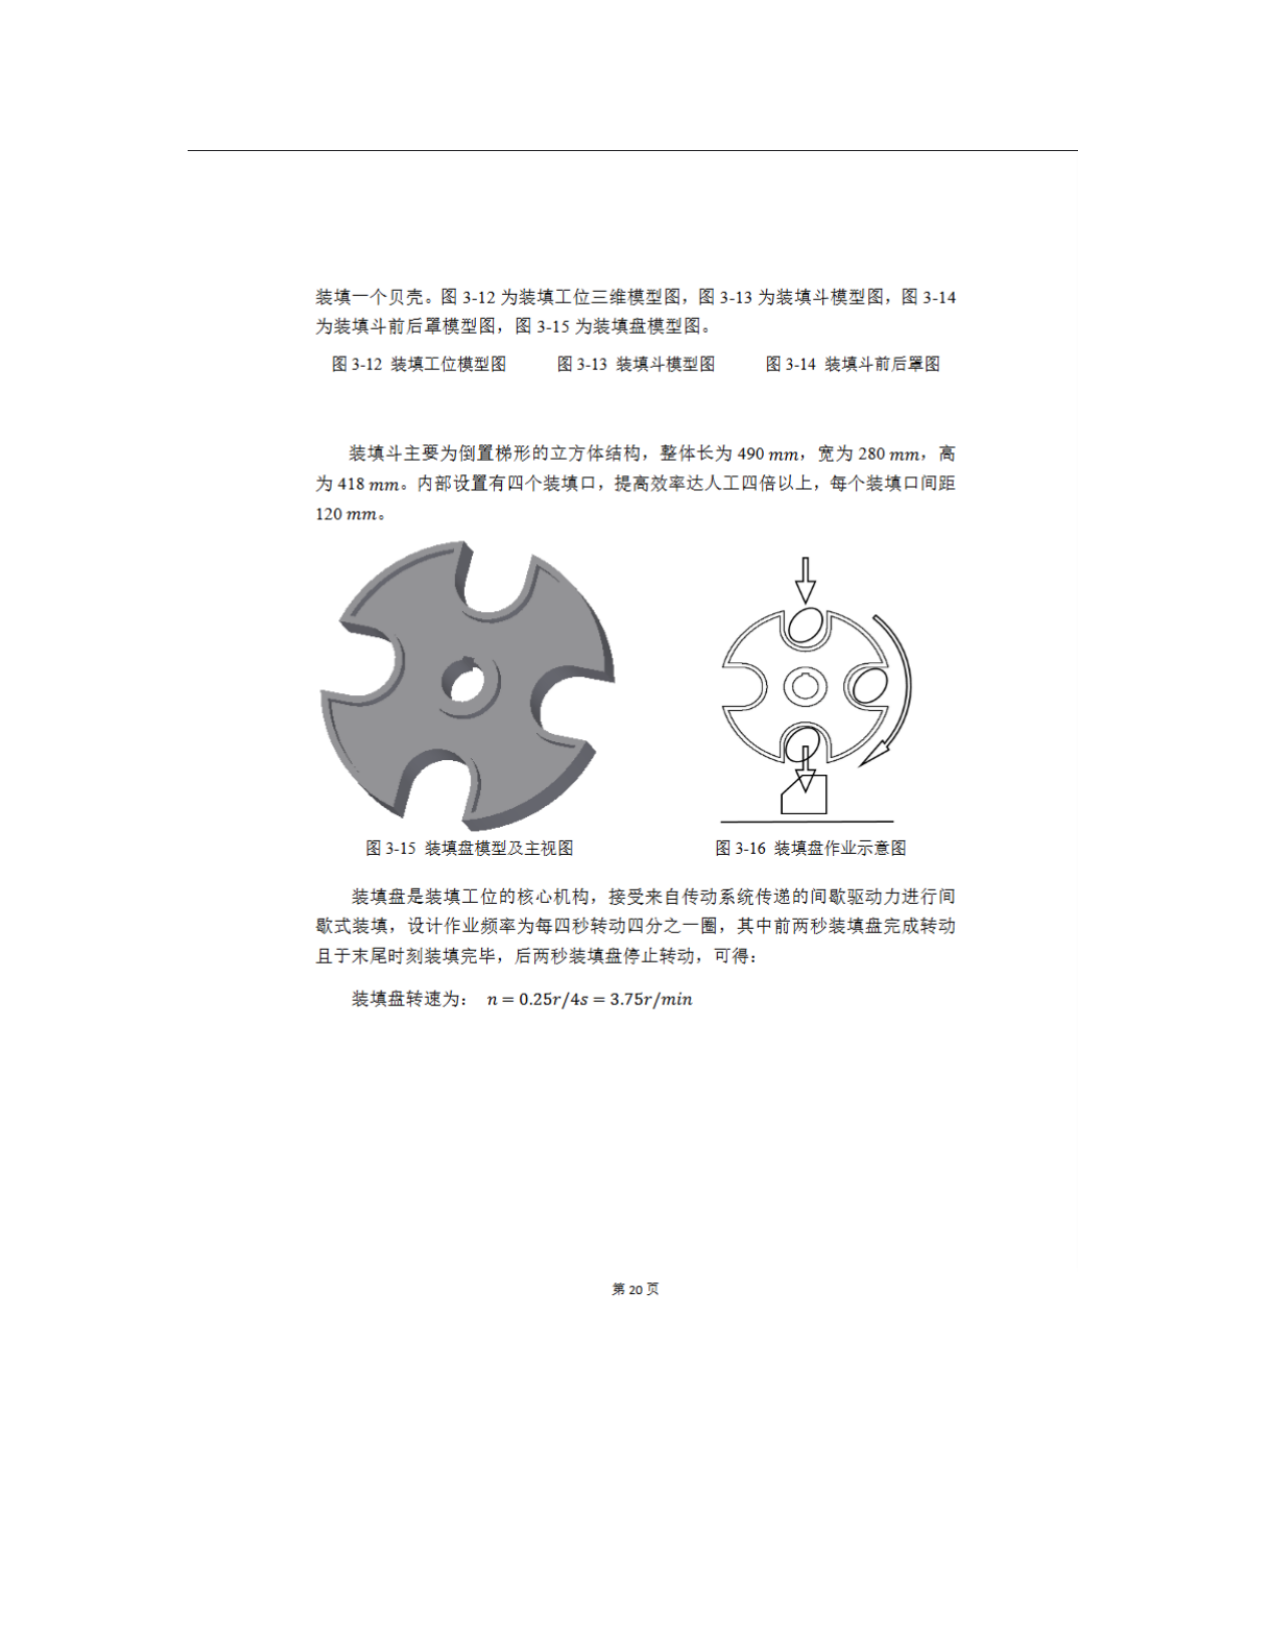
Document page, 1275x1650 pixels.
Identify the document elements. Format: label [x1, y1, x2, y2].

picture [187, 150, 1078, 1415]
